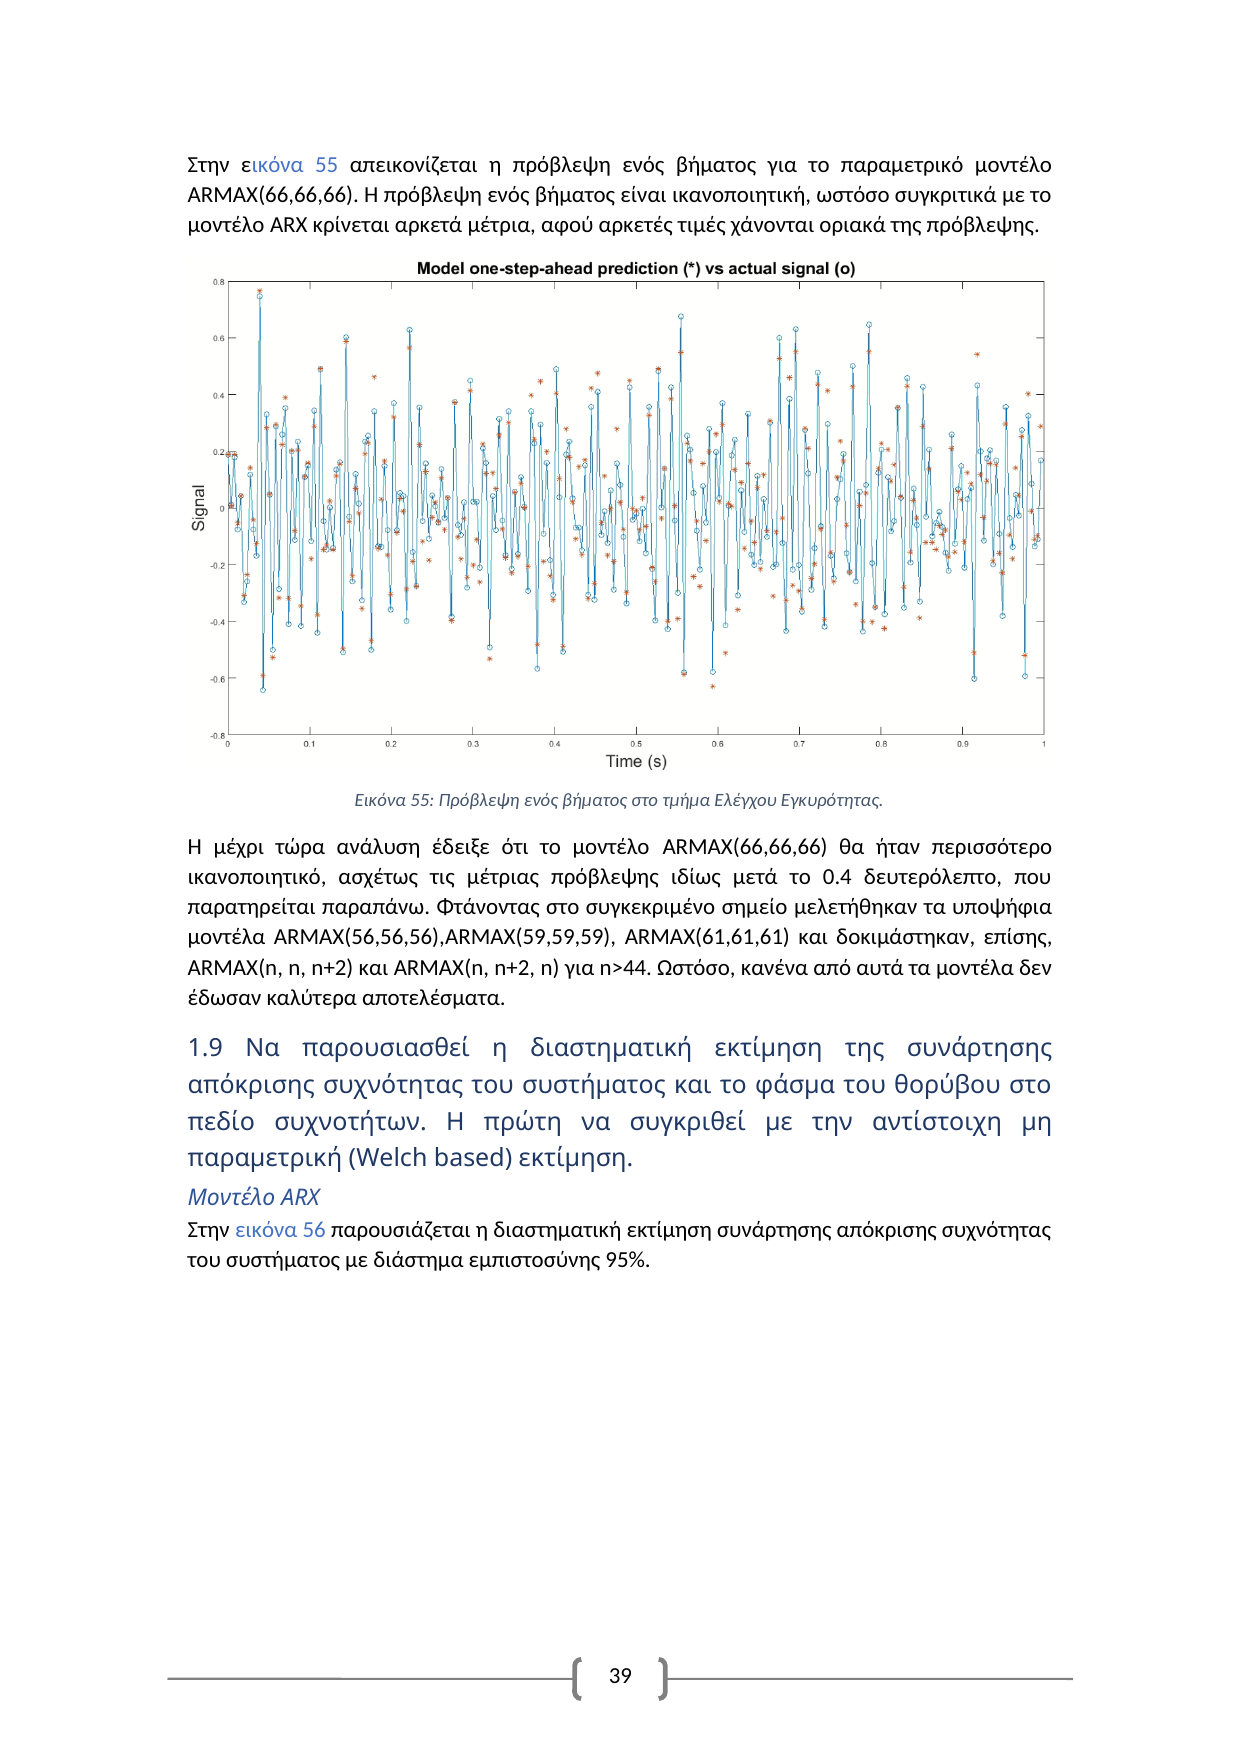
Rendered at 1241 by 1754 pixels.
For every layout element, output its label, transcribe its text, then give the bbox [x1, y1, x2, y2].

text Στην εικόνα 56 παρουσιάζεται η διαστηματική εκτίμηση συνάρτησης απόκρισης συχνότητας του συστήματος με διάστημα εμπιστοσύνης 95%. [187, 1215, 1053, 1273]
subtitle 1.9 Να παρουσιασθεί η διαστηματική εκτίμηση της συνάρτησης απόκρισης συχνότητας του συστήματος και το φάσμα του θορύβου στο πεδίο συχνοτήτων. Η πρώτη να συγκριθεί με την αντίστοιχη μη παραμετρική (Welch based) εκτίμηση. [187, 1030, 1053, 1174]
picture [187, 257, 1053, 770]
text Στην εικόνα 55 απεικονίζεται η πρόβλεψη ενός βήματος για το παραμετρικό μοντέλο ARMAX(66,66,66). Η πρόβλεψη ενός βήματος είναι ικανοποιητική, ωστόσο συγκριτικά με το μοντέλο ARX κρίνεται αρκετά μέτρια, αφού αρκετές τιμές χάνονται οριακά της πρόβλεψης. [187, 150, 1053, 238]
subtitle Μοντέλο ARX [187, 1181, 1053, 1212]
text Η μέχρι τώρα ανάλυση έδειξε ότι το μοντέλο ARMAX(66,66,66) θα ήταν περισσότερο ικανοποιητικό, ασχέτως τις μέτριας πρόβλεψης ιδίως μετά το 0.4 δευτερόλεπτο, που παρατηρείται παραπάνω. Φτάνοντας στο συγκεκριμένο σημείο μελετήθηκαν τα υποψήφια μοντέλα ARMAX(56,56,56),ARMAX(59,59,59), ARMAX(61,61,61) και δοκιμάστηκαν, επίσης, ARMAX(n, n, n+2) και ARMAX(n, n+2, n) για n>44. Ωστόσο, κανένα από αυτά τα μοντέλα δεν έδωσαν καλύτερα αποτελέσματα. [187, 832, 1053, 1011]
